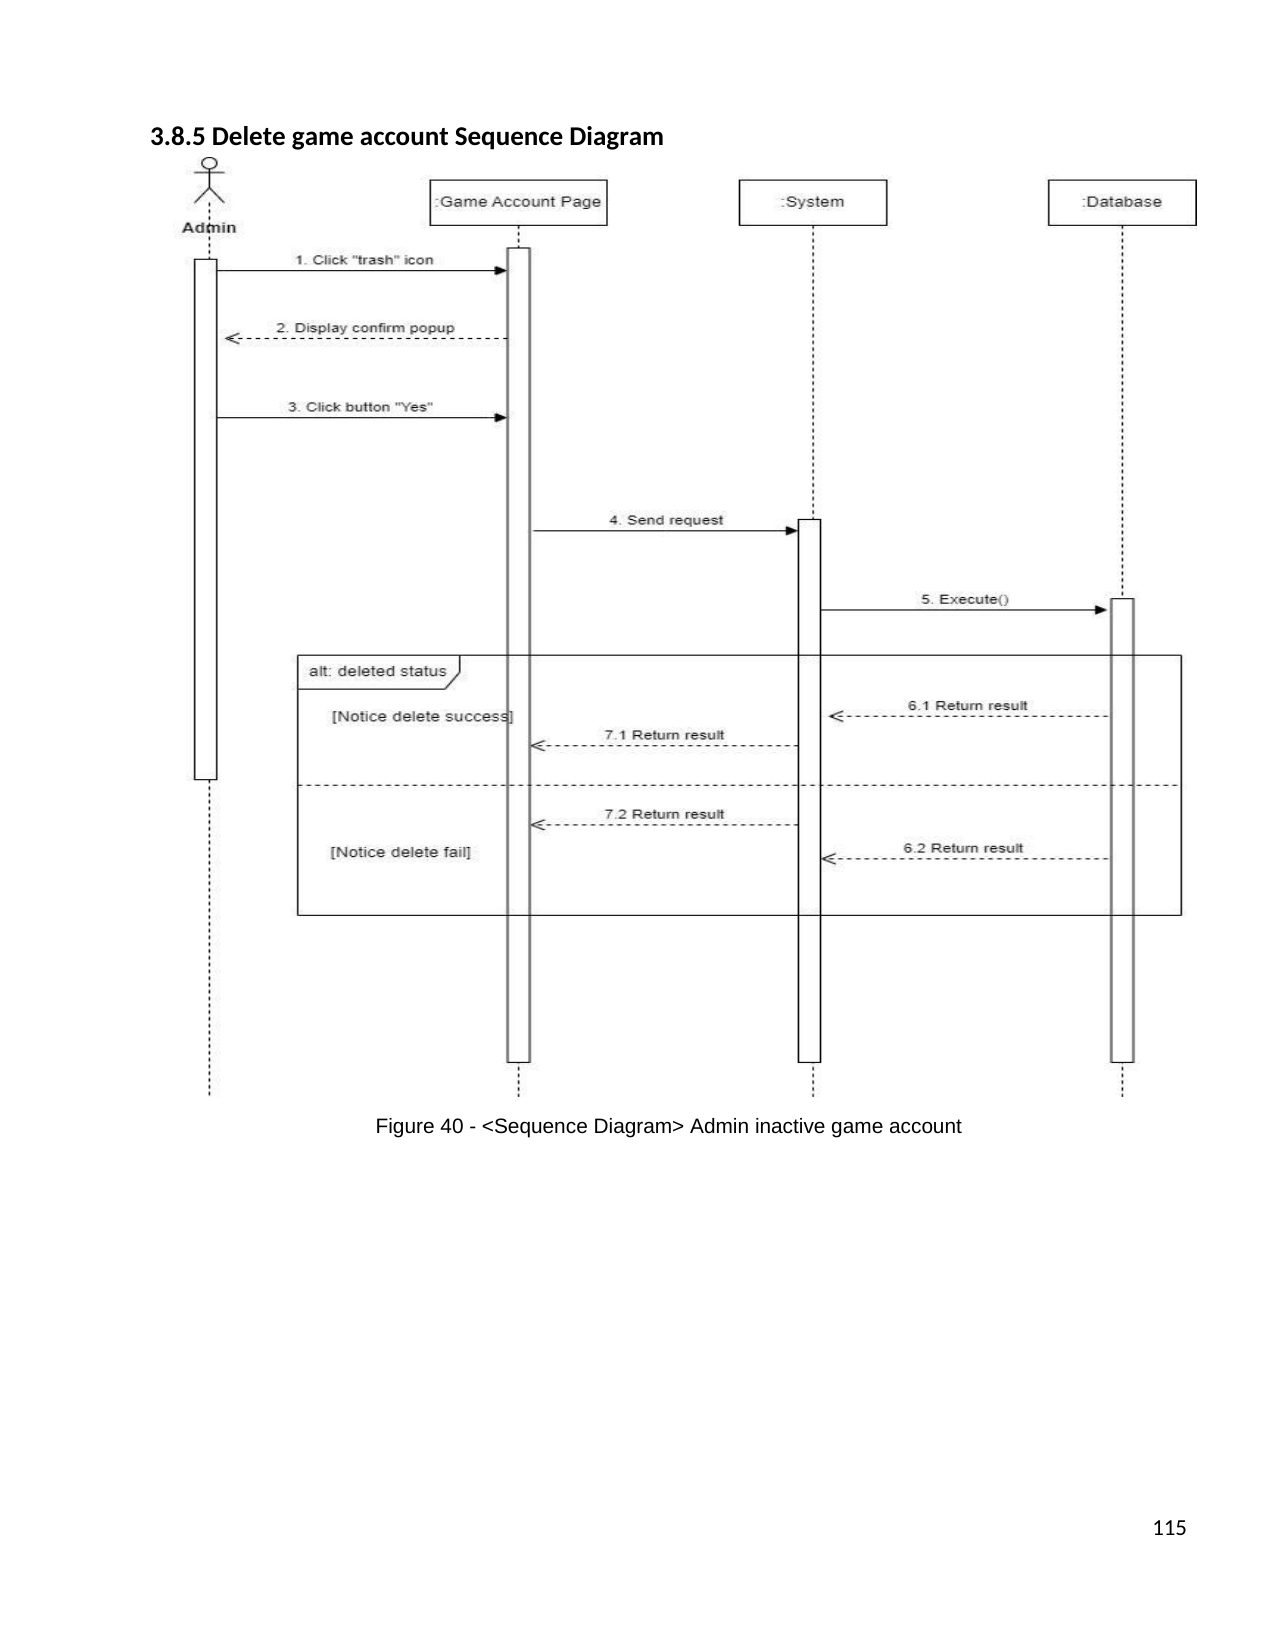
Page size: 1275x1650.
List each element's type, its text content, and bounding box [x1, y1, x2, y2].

text 3.8.5 Delete game account Sequence Diagram [150, 119, 1187, 152]
text 115 [1152, 1513, 1187, 1541]
picture [150, 157, 1197, 1097]
text Figure 40 - <Sequence Diagram> Admin inactive game account [150, 1114, 1187, 1138]
